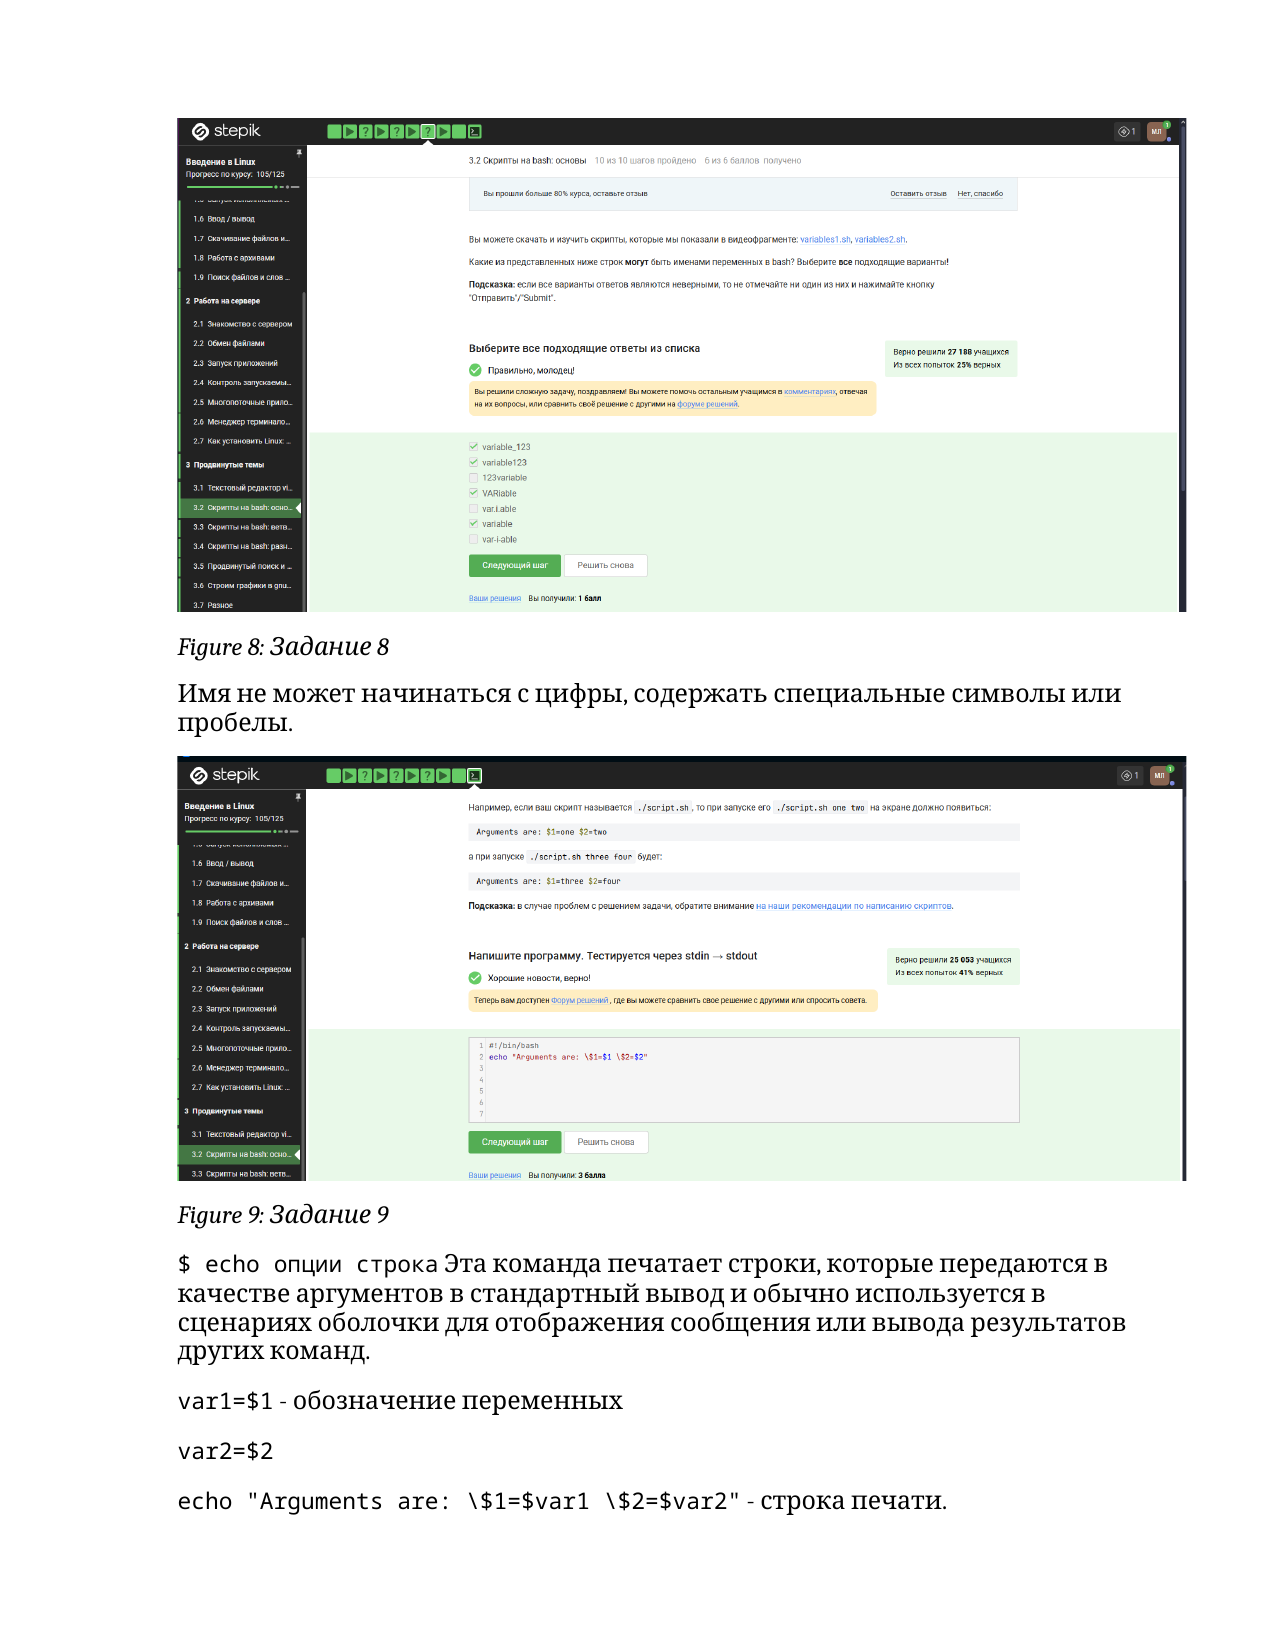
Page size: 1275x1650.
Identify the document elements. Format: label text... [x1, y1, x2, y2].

text var1=$1 - обозначение переменных [177, 1385, 1186, 1416]
text echo "Arguments are: \$1=$var1 \$2=$var2" - строка печати. [177, 1485, 1186, 1516]
text Figure 9: Задание 9 [177, 1201, 1186, 1230]
text Figure 8: Задание 8 [177, 633, 1186, 661]
picture [177, 118, 1187, 612]
text Имя не может начинаться с цифры, содержать специальные символы или пробелы. [177, 680, 1186, 738]
text var2=$2 [177, 1435, 1186, 1466]
text $ echo опции строка Эта команда печатает строки, которые передаются в качестве аргументов в стандартный вывод и обычно используется в сценариях оболочки для отображения сообщения или вывода результатов других команд. [177, 1248, 1186, 1366]
picture [177, 756, 1187, 1181]
